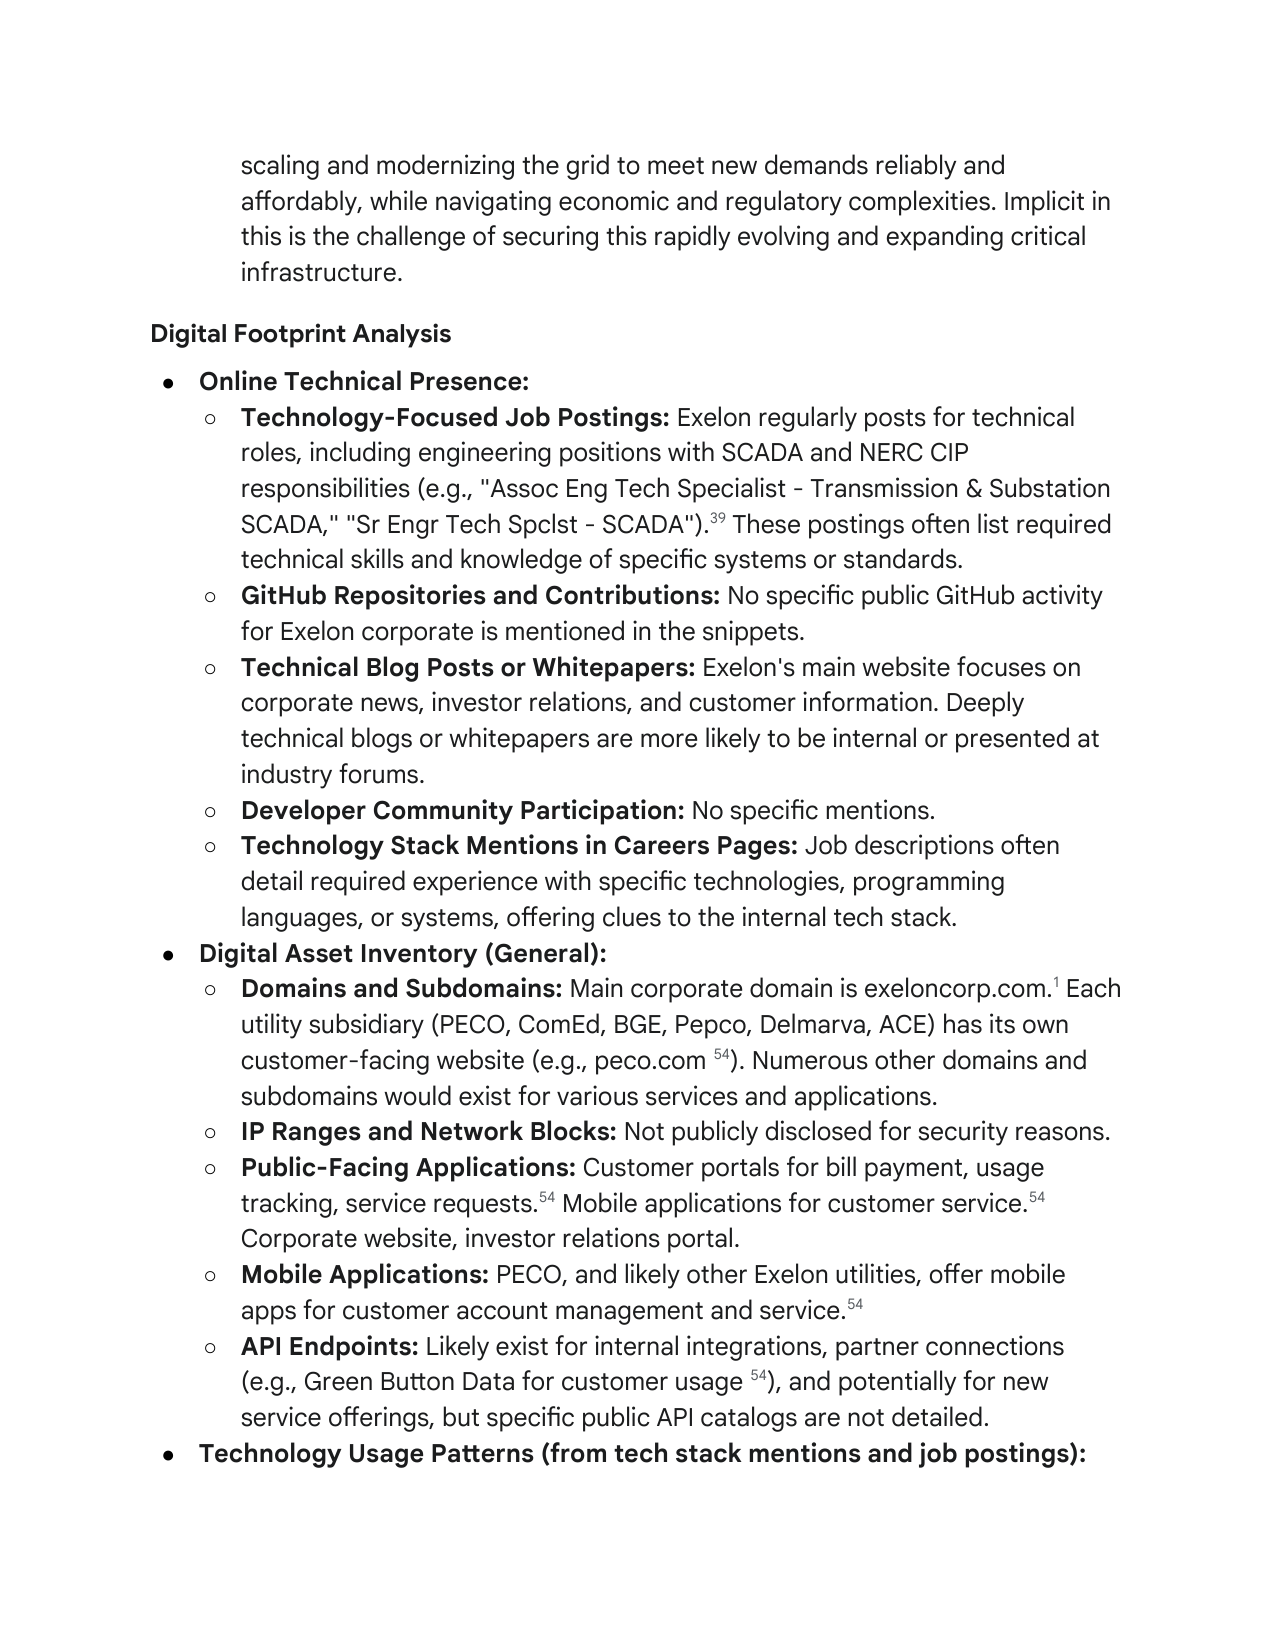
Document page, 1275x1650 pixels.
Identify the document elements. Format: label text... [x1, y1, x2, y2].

list Domains and Subdomains: Main corporate domain is exeloncorp.com.1 Each utility subsidiary (PECO, ComEd, BGE, Pepco, Delmarva, ACE) has its own customer-facing website (e.g., peco.com 54). Numerous other domains and subdomains would exist for various services and applications. [203, 973, 1125, 1112]
list Public-Facing Applications: Customer portals for bill payment, usage tracking, service requests.54 Mobile applications for customer service.54 Corporate website, investor relations portal. [203, 1152, 1125, 1255]
list Developer Community Participation: No specific mentions. [203, 795, 1125, 826]
list Technology Usage Patterns (from tech stack mentions and job postings): [161, 1438, 1125, 1469]
list API Endpoints: Likely exist for internal integrations, partner connections (e.g., Green Button Data for customer usage 54), and potentially for new service offerings, but specific public API catalogs are not detailed. [203, 1331, 1125, 1434]
list Technology Stack Mentions in Careers Pages: Job descriptions often detail required experience with specific technologies, programming languages, or systems, offering clues to the internal tech stack. [203, 831, 1125, 933]
list Technical Blog Posts or Whitepapers: Exelon's main website focuses on corporate news, investor relations, and customer information. Deeply technical blogs or whitepapers are more likely to be internal or presented at industry forums. [203, 652, 1125, 791]
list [203, 150, 1125, 288]
list Technology-Focused Job Postings: Exelon regularly posts for technical roles, including engineering positions with SCADA and NERC CIP responsibilities (e.g., "Assoc Eng Tech Specialist - Transmission & Substation SCADA," "Sr Engr Tech Spclst - SCADA").39 These postings often list required technical skills and knowledge of specific systems or standards. [203, 402, 1125, 576]
list Online Technical Presence: [161, 366, 1125, 397]
subtitle Digital Footprint Analysis [150, 318, 1125, 349]
list IP Ranges and Network Blocks: Not publicly disclosed for security reasons. [203, 1116, 1125, 1148]
list Mobile Applications: PECO, and likely other Exelon utilities, offer mobile apps for customer account management and service.54 [203, 1259, 1125, 1326]
list Digital Asset Inventory (General): [161, 938, 1125, 969]
list GitHub Repositories and Contributions: No specific public GitHub activity for Exelon corporate is mentioned in the snippets. [203, 581, 1125, 648]
